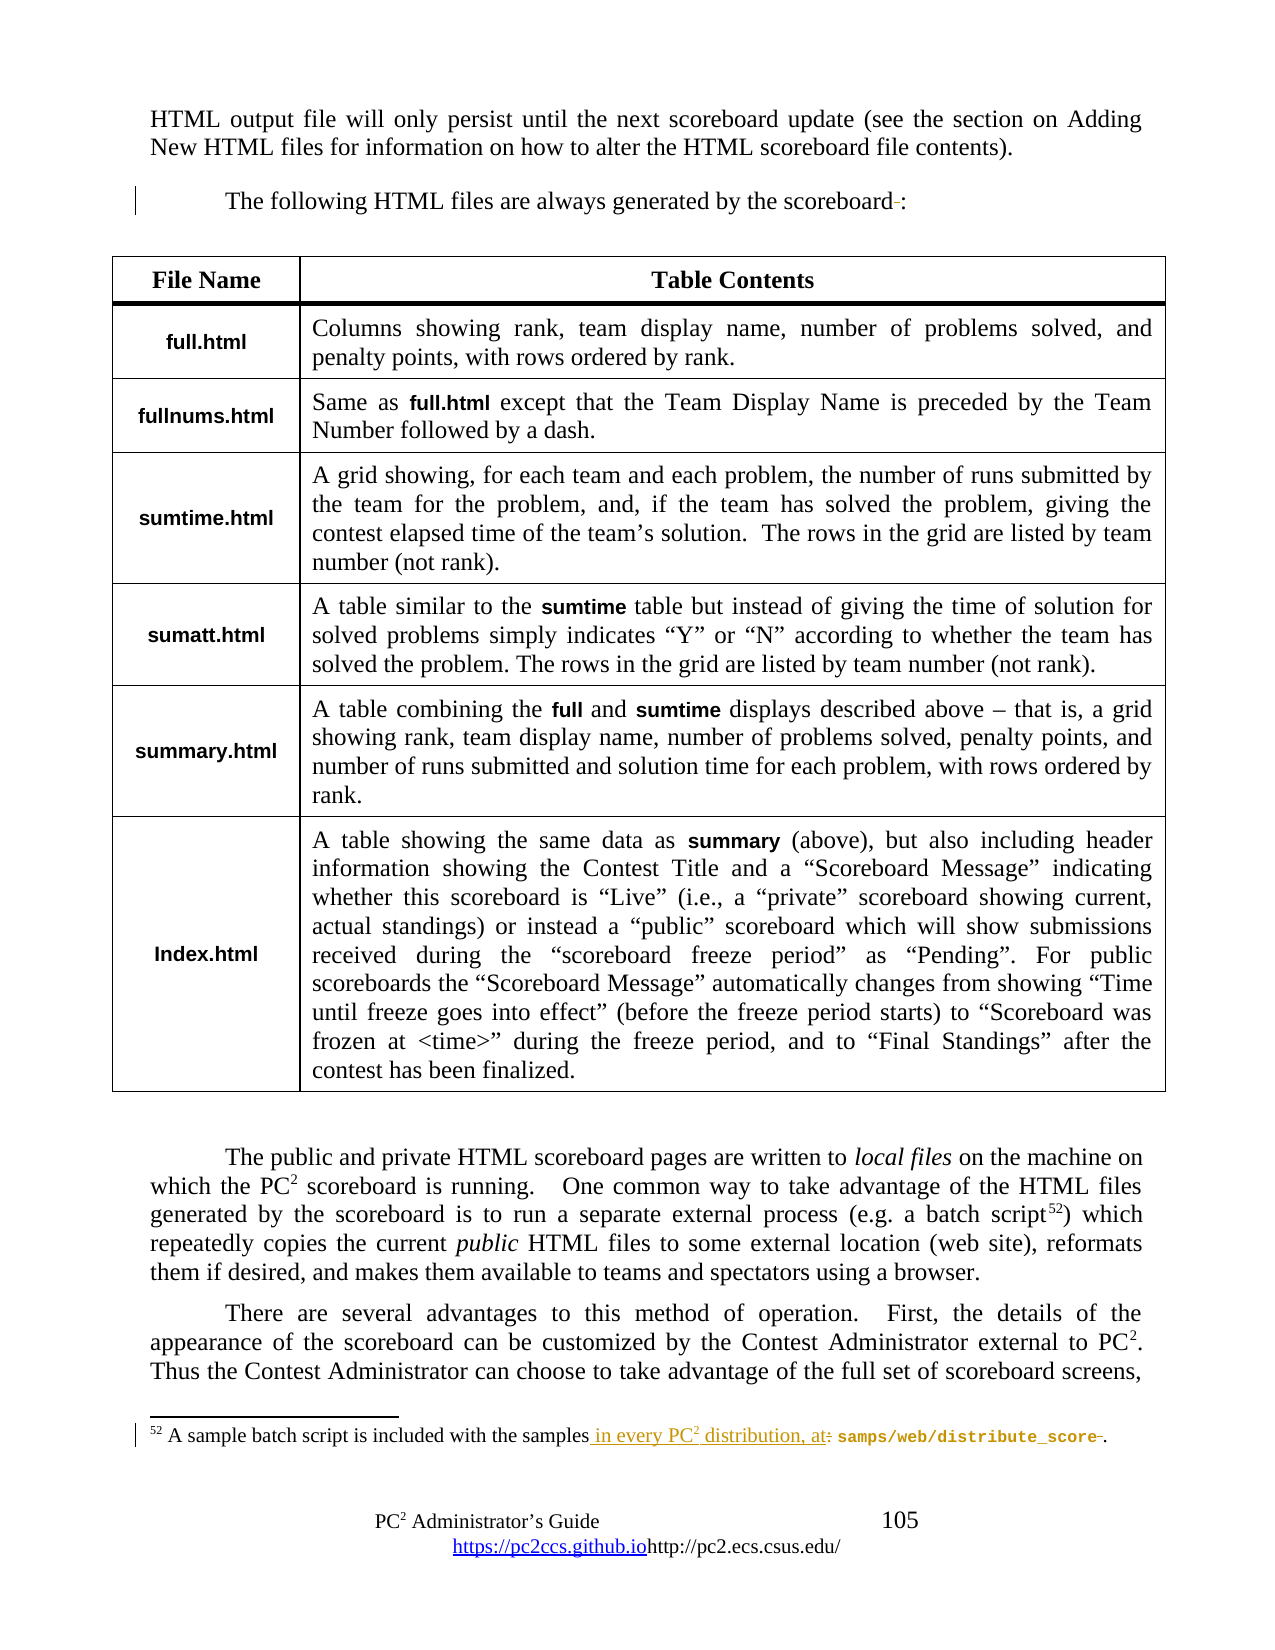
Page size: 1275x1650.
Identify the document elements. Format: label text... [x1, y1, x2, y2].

table_cell Same as full.html except that the Team Display Name is preceded by the Team Number followed by a dash. [301, 379, 1165, 452]
table_cell A table similar to the sumtime table but instead of giving the time of solution for solved problems simply indicates “Y” or “N” according to whether the team has solved the problem. The rows in the grid are listed by team number (not rank). [301, 584, 1165, 685]
table_cell summary.html [113, 686, 299, 816]
table_cell A grid showing, for each team and each problem, the number of runs submitted by the team for the problem, and, if the team has solved the problem, giving the contest elapsed time of the team’s solution. The rows in the grid are listed by team number (not rank). [301, 453, 1165, 583]
table_cell Columns showing rank, team display name, number of problems solved, and penalty points, with rows ordered by rank. [301, 306, 1165, 378]
table_cell Index.html [113, 817, 299, 1091]
table_cell sumtime.html [113, 453, 299, 583]
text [150, 1298, 1143, 1384]
table_cell full.html [113, 306, 299, 378]
table_cell sumatt.html [113, 584, 299, 685]
text The following HTML files are always generated by the scoreboard: [150, 186, 1143, 215]
table_header Table Contents [301, 257, 1165, 301]
table_cell fullnums.html [113, 379, 299, 452]
table_header File Name [113, 257, 299, 301]
table_cell A table showing the same data as summary (above), but also including header information showing the Contest Title and a “Scoreboard Message” indicating whether this scoreboard is “Live” (i.e., a “private” scoreboard showing current, actual standings) or instead a “public” scoreboard which will show submissions received during the “scoreboard freeze period” as “Pending”. For public scoreboards the “Scoreboard Message” automatically changes from showing “Time until freeze goes into effect” (before the freeze period starts) to “Scoreboard was frozen at <time>” during the freeze period, and to “Final Standings” after the contest has been finalized. [301, 817, 1165, 1091]
table_cell A table combining the full and sumtime displays described above – that is, a grid showing rank, team display name, number of problems solved, penalty points, and number of runs submitted and solution time for each problem, with rows ordered by rank. [301, 686, 1165, 816]
text The public and private HTML scoreboard pages are written to local files on the machine on which the PC2 scoreboard is running. One common way to take advantage of the HTML files generated by the scoreboard is to run a separate external process (e.g. a batch script) which repeatedly copies the current public HTML files to some external location (web site), reformats them if desired, and makes them available to teams and spectators using a browser. [150, 1142, 1143, 1286]
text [150, 104, 1143, 161]
